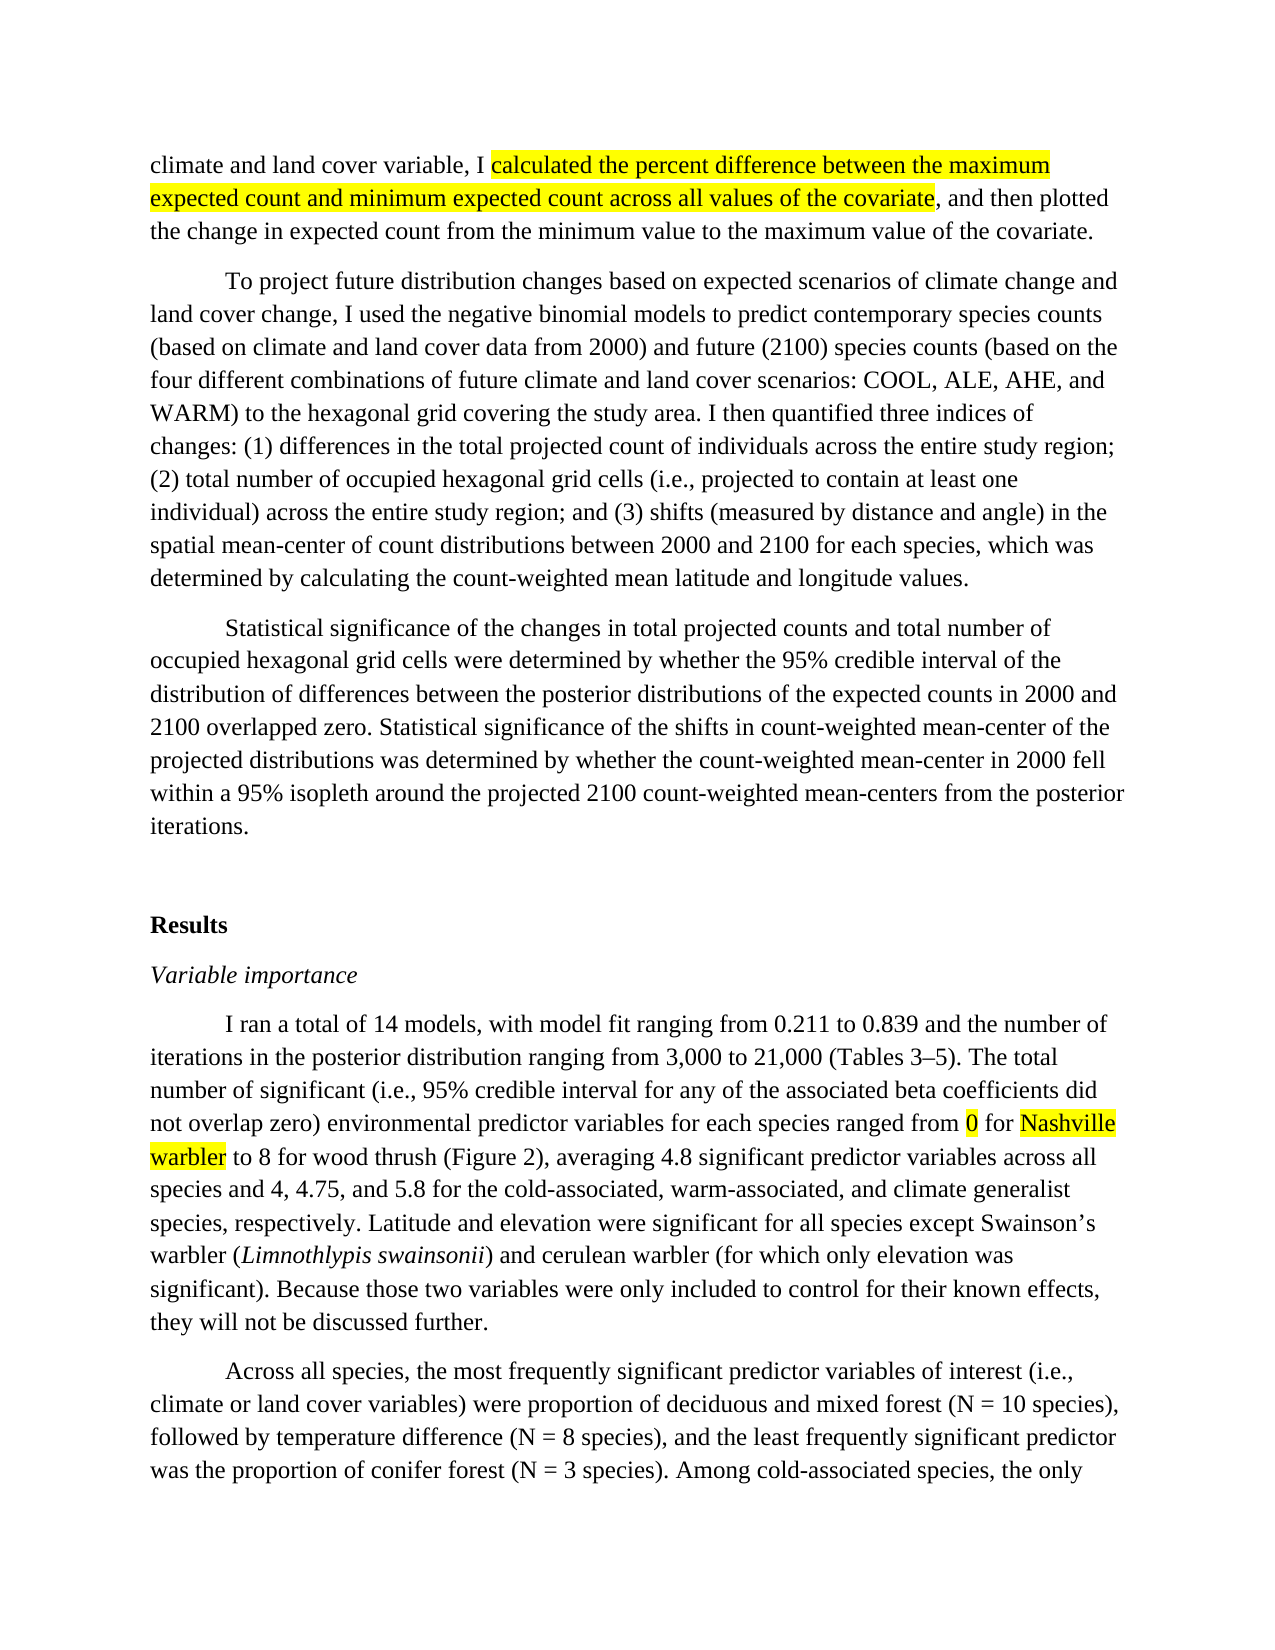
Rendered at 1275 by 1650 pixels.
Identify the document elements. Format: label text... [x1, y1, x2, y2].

text To project future distribution changes based on expected scenarios of climate change and land cover change, I used the negative binomial models to predict contemporary species counts (based on climate and land cover data from 2000) and future (2100) species counts (based on the four different combinations of future climate and land cover scenarios: COOL, ALE, AHE, and WARM) to the hexagonal grid covering the study area. I then quantified three indices of changes: (1) differences in the total projected count of individuals across the entire study region; (2) total number of occupied hexagonal grid cells (i.e., projected to contain at least one individual) across the entire study region; and (3) shifts (measured by distance and angle) in the spatial mean-center of count distributions between 2000 and 2100 for each species, which was determined by calculating the count-weighted mean latitude and longitude values. [150, 266, 1125, 592]
text I ran a total of 14 models, with model fit ranging from 0.211 to 0.839 and the number of iterations in the posterior distribution ranging from 3,000 to 21,000 (Tables 3–5). The total number of significant (i.e., 95% credible interval for any of the associated beta coefficients did not overlap zero) environmental predictor variables for each species ranged from 0 for Nashville warbler to 8 for wood thrush (Figure 2), averaging 4.8 significant predictor variables across all species and 4, 4.75, and 5.8 for the cold-associated, warm-associated, and climate generalist species, respectively. Latitude and elevation were significant for all species except Swainson’s warbler (Limnothlypis swainsonii) and cerulean warbler (for which only elevation was significant). Because those two variables were only included to control for their known effects, they will not be discussed further. [150, 1009, 1125, 1335]
text Results [150, 910, 1125, 939]
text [150, 150, 1125, 245]
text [150, 1356, 1125, 1484]
text Statistical significance of the changes in total projected counts and total number of occupied hexagonal grid cells were determined by whether the 95% credible interval of the distribution of differences between the posterior distributions of the expected counts in 2000 and 2100 overlapped zero. Statistical significance of the shifts in count-weighted mean-center of the projected distributions was determined by whether the count-weighted mean-center in 2000 fell within a 95% isopleth around the projected 2100 count-weighted mean-centers from the posterior iterations. [150, 613, 1125, 839]
text Variable importance [150, 960, 1125, 988]
